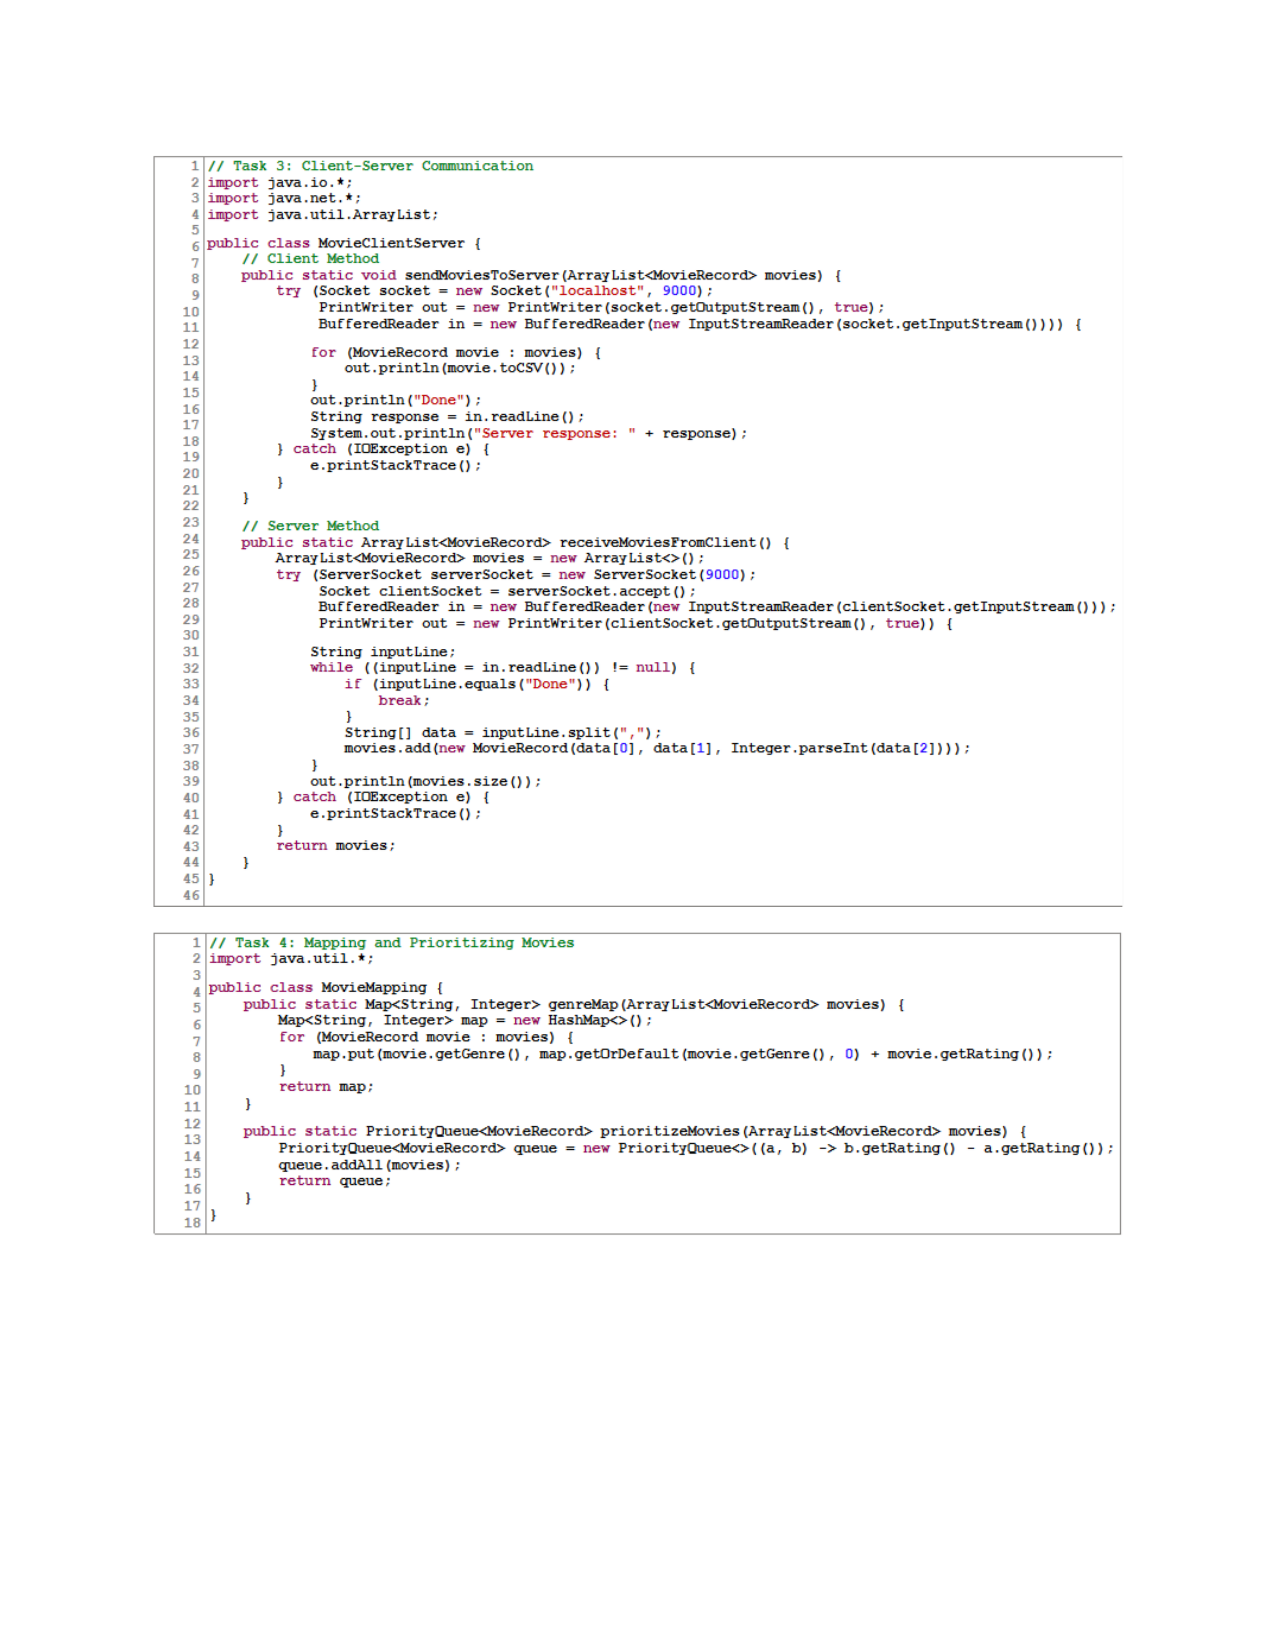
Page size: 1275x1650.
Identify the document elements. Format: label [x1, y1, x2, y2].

picture [150, 150, 1125, 907]
picture [150, 928, 1125, 1242]
